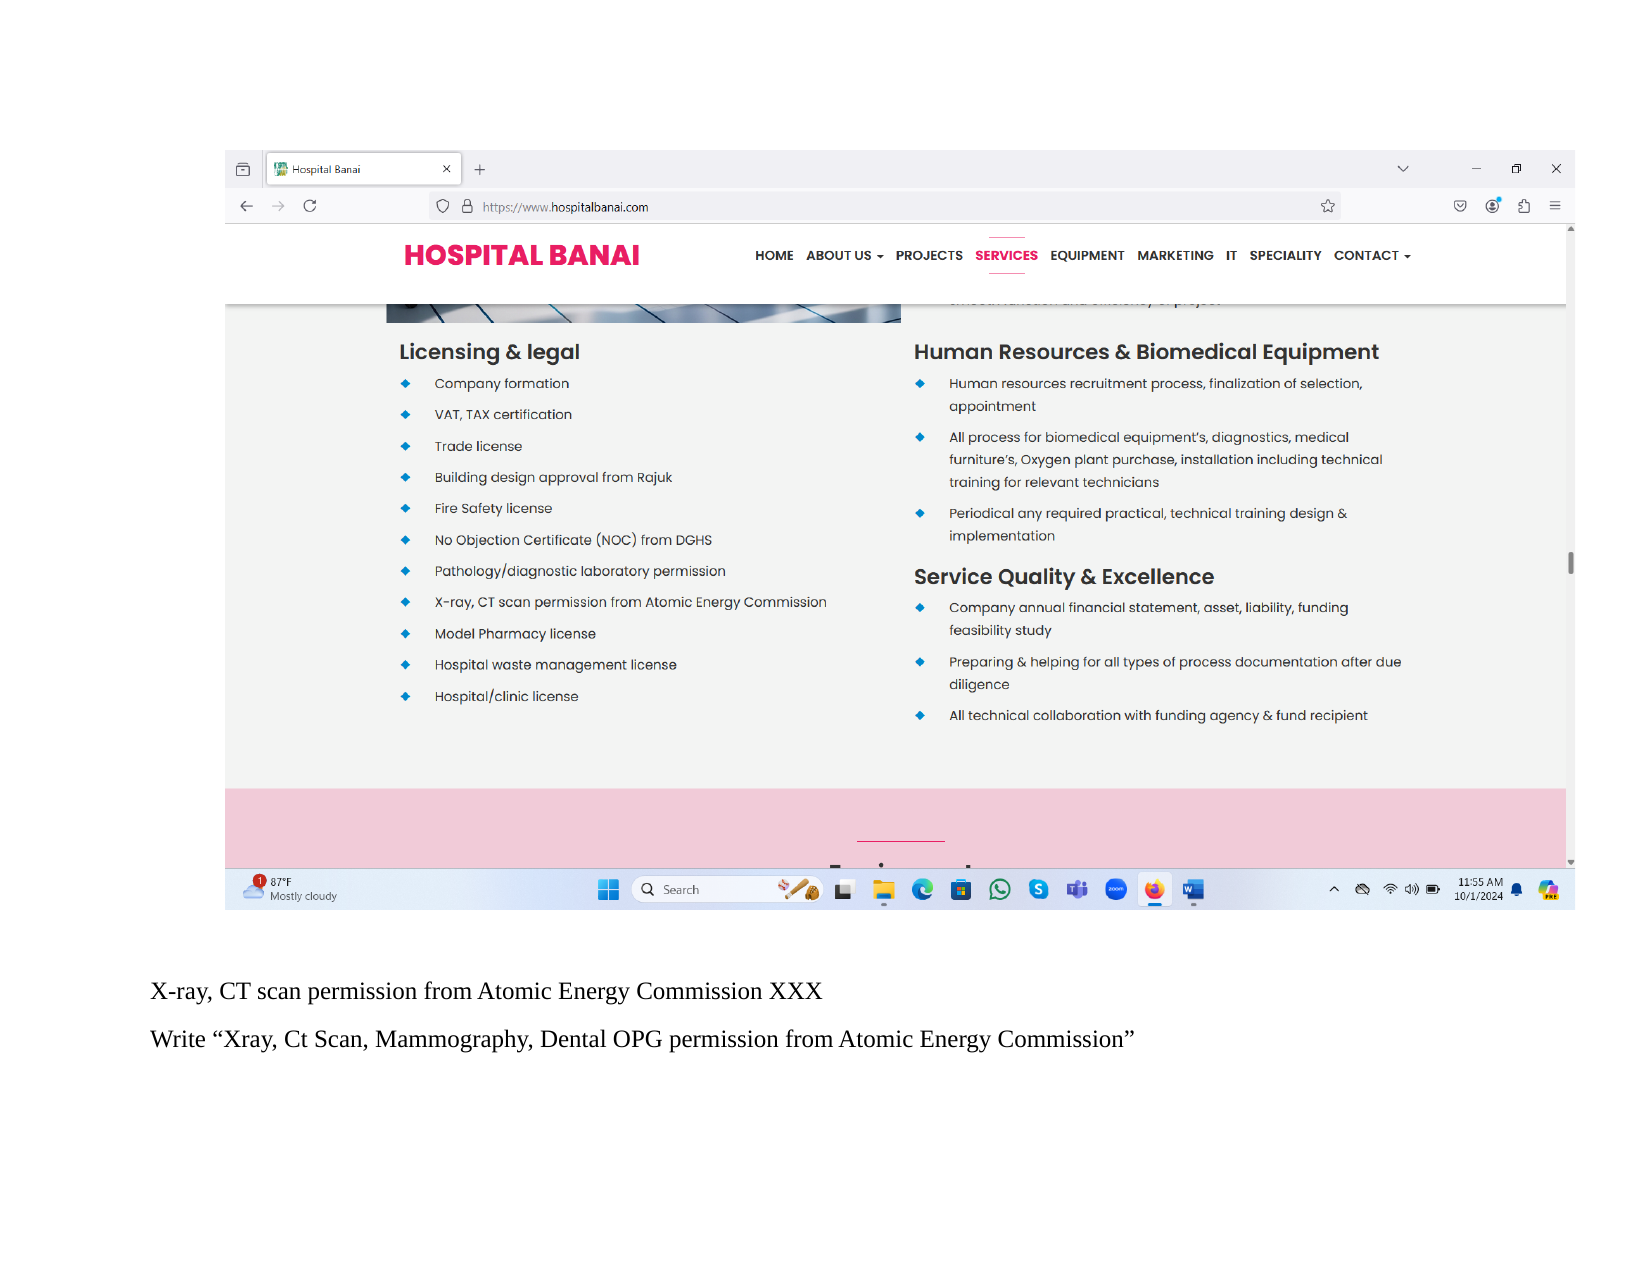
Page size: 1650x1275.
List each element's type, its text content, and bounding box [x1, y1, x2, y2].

text X-ray, CT scan permission from Atomic Energy Commission XXX [150, 976, 1500, 1005]
text Write “Xray, Ct Scan, Mammography, Dental OPG permission from Atomic Energy Commission” [150, 1024, 1500, 1052]
picture [225, 150, 1575, 910]
